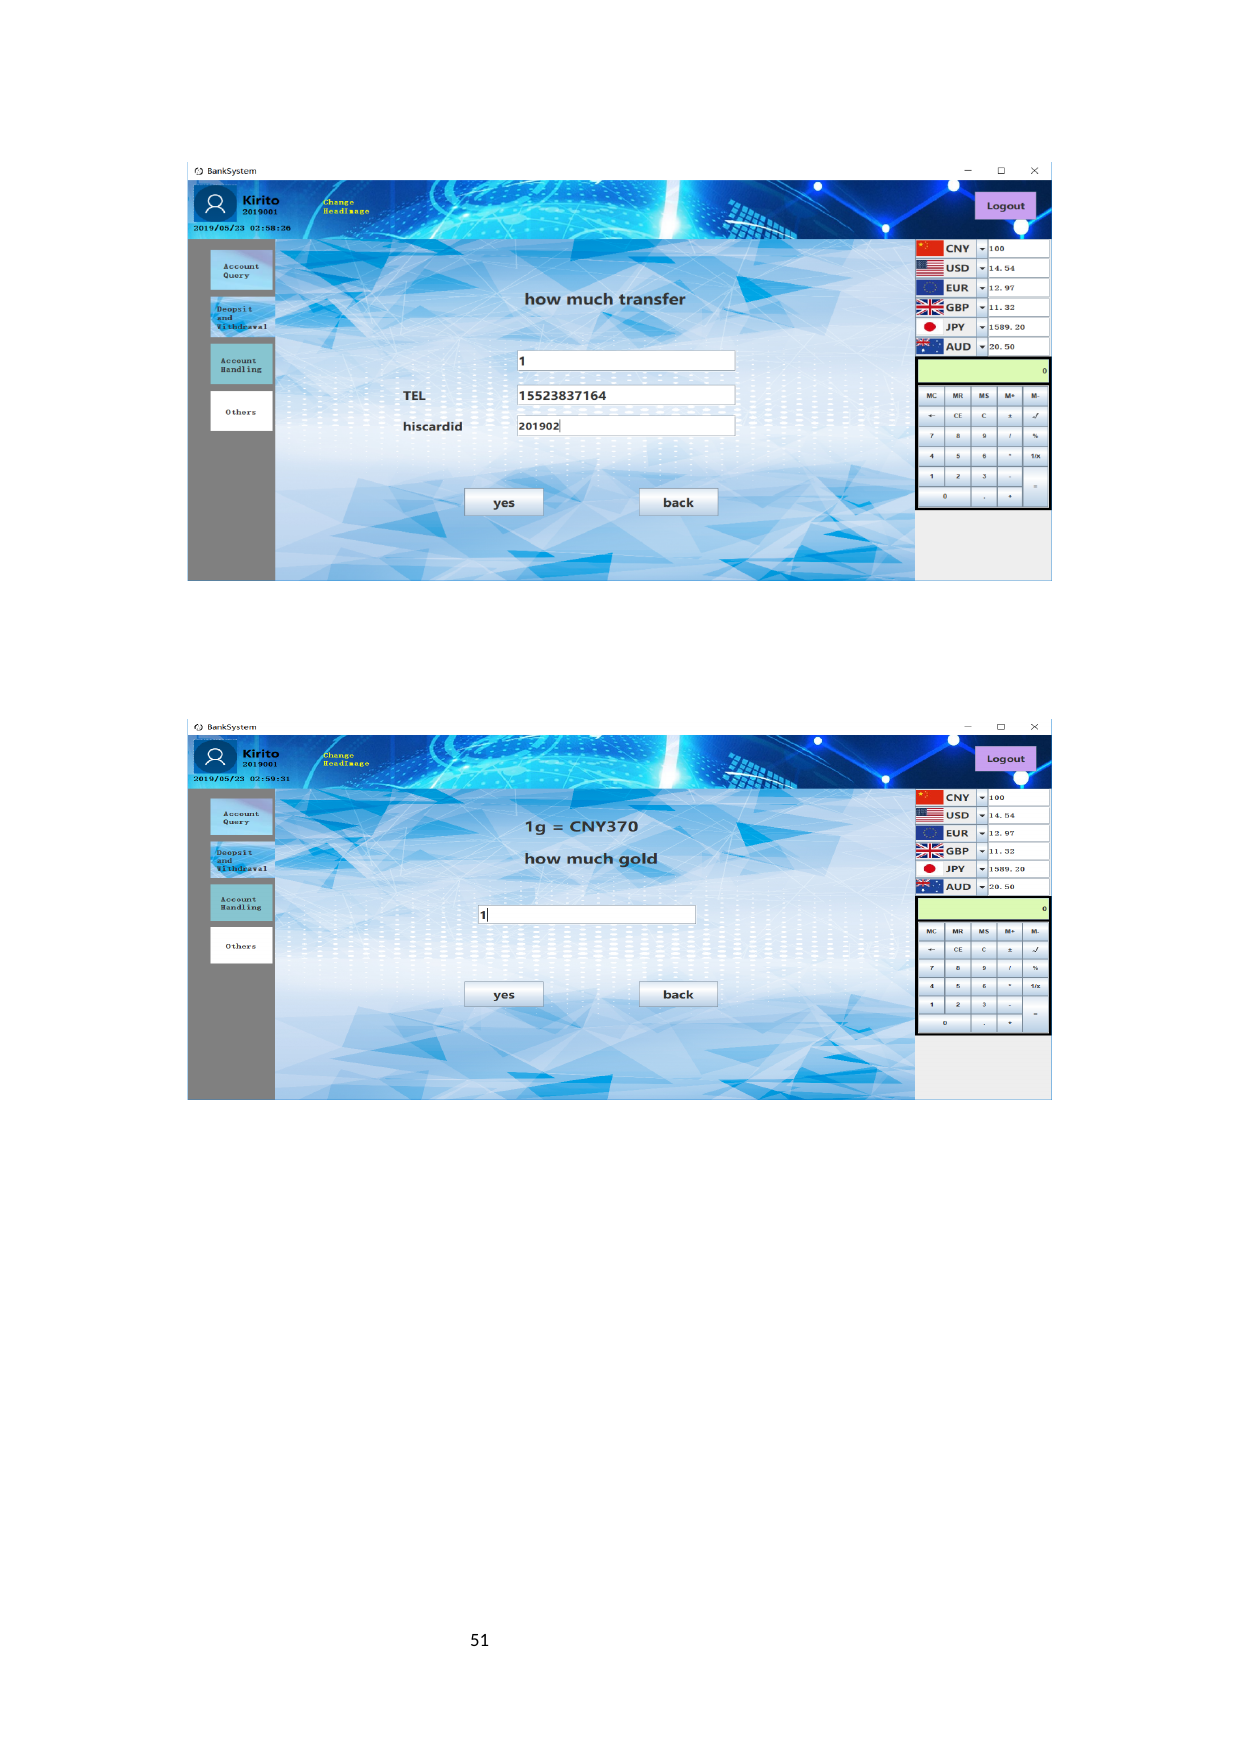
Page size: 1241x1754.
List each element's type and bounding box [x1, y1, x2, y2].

picture [187, 719, 1052, 1100]
picture [187, 162, 1052, 581]
picture [763, 575, 787, 581]
picture [763, 1094, 786, 1100]
